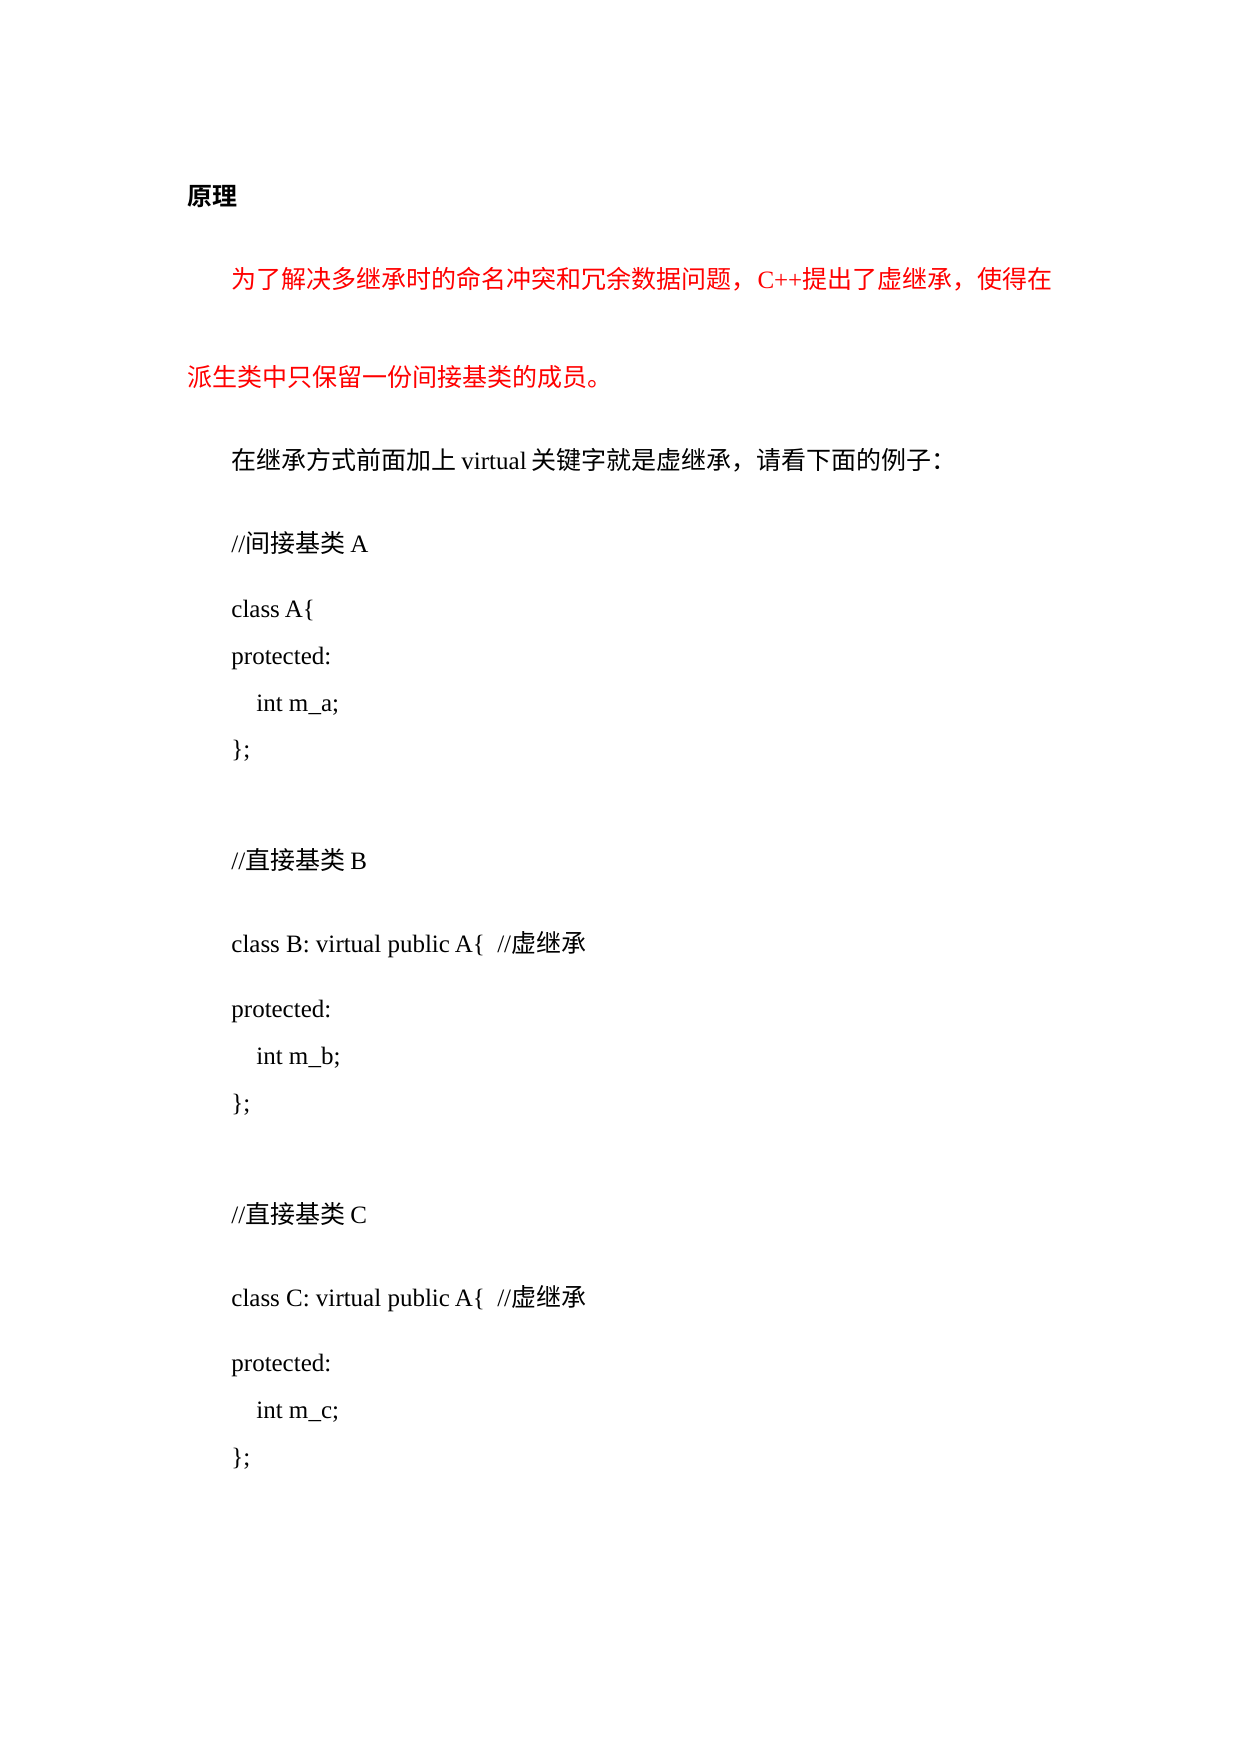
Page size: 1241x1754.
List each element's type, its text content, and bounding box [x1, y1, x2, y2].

text //直接基类C [187, 1180, 1053, 1245]
text class C: virtual public A{ //虚继承 [187, 1263, 1053, 1328]
text int m_b; [187, 1039, 1053, 1072]
text int m_c; [187, 1393, 1053, 1426]
text int m_a; [187, 686, 1053, 718]
text 为了解决多继承时的命名冲突和冗余数据问题，C++提出了虚继承，使得在派生类中只保留一份间接基类的成员。 [187, 245, 1053, 408]
text }; [187, 1086, 1053, 1119]
text 在继承方式前面加上virtual关键字就是虚继承，请看下面的例子： [187, 426, 1053, 491]
text }; [187, 733, 1053, 765]
text //直接基类B [187, 826, 1053, 891]
text class A{ [187, 592, 1053, 624]
text }; [187, 1440, 1053, 1473]
subtitle 原理 [187, 162, 1053, 227]
text protected: [187, 639, 1053, 671]
text protected: [187, 993, 1053, 1025]
text class B: virtual public A{ //虚继承 [187, 909, 1053, 974]
text //间接基类A [187, 509, 1053, 574]
text protected: [187, 1346, 1053, 1379]
